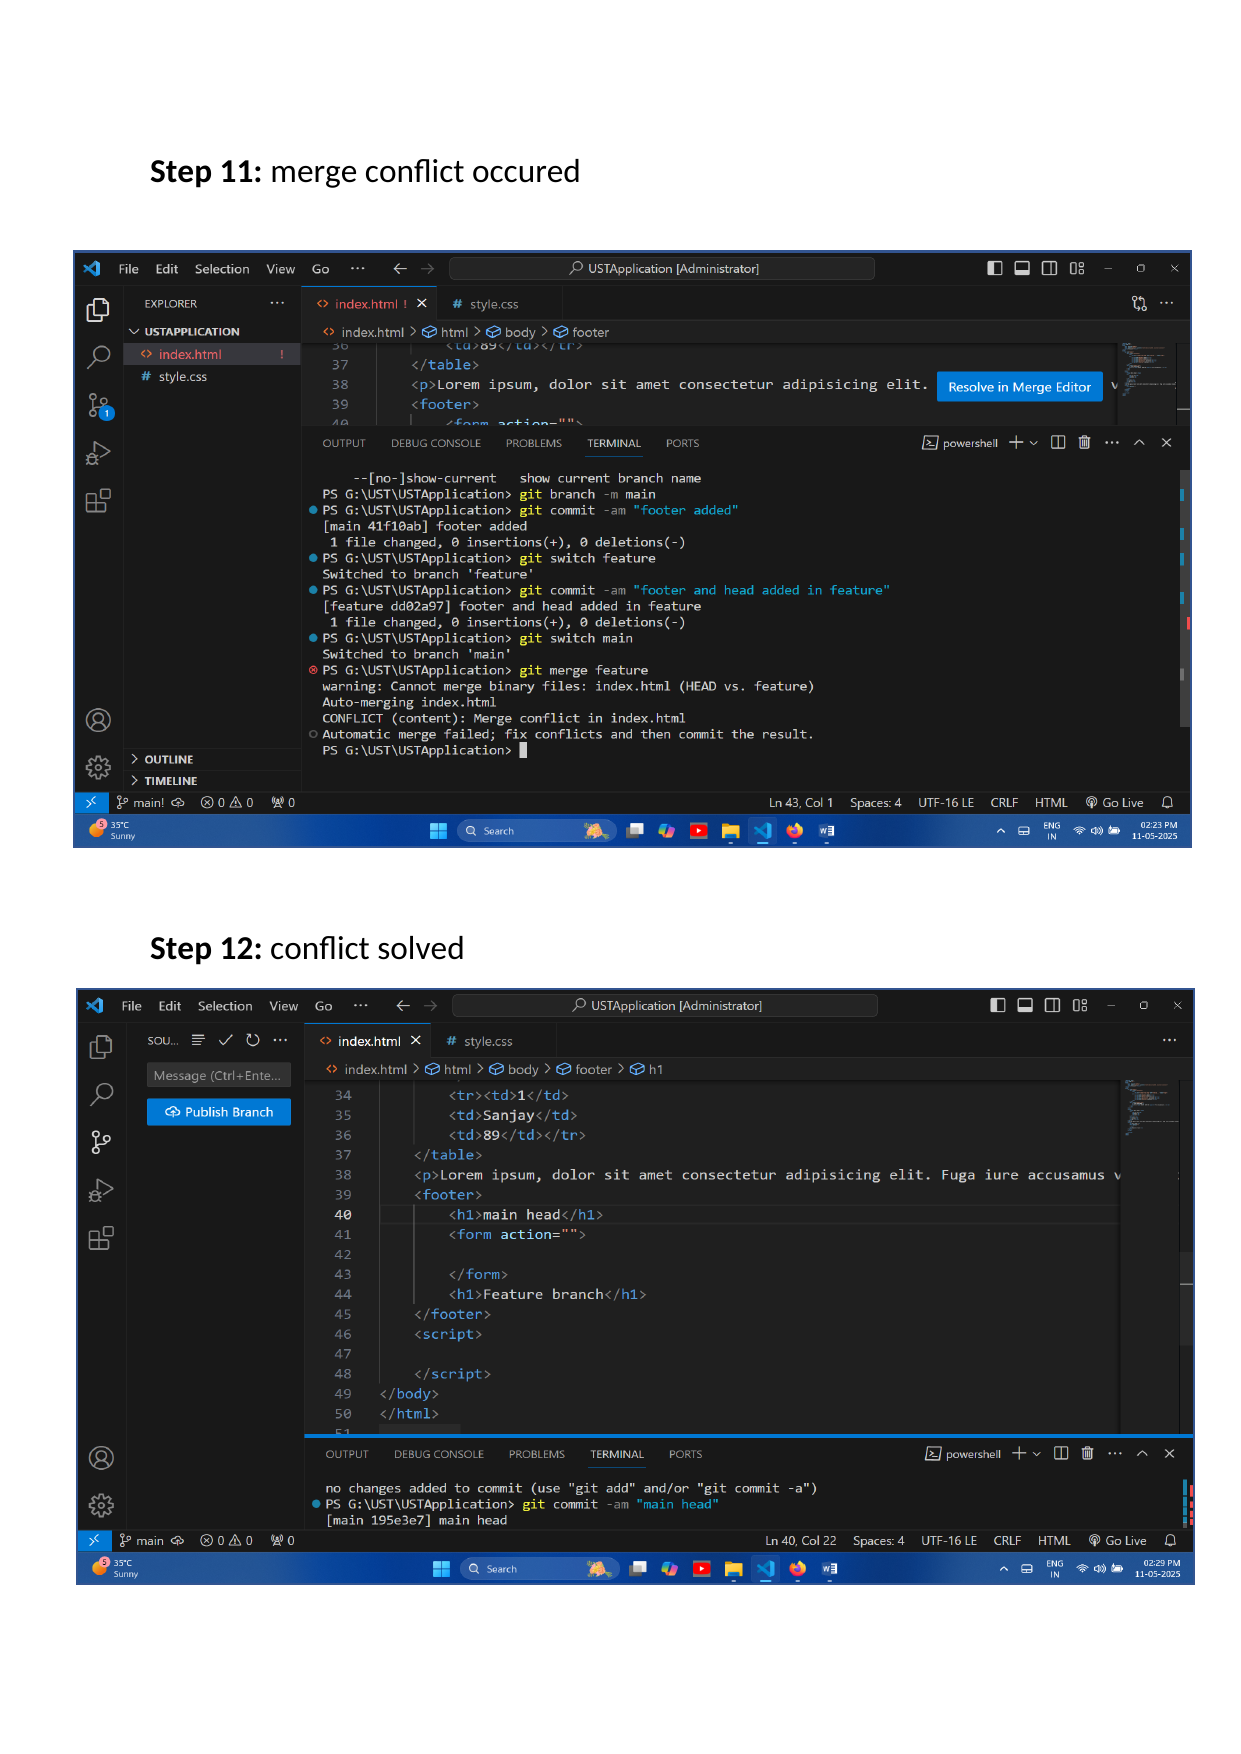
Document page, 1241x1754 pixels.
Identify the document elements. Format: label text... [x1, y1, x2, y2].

text Step 11: merge conflict occured [150, 150, 1090, 191]
picture [78, 990, 1193, 1583]
picture [75, 253, 1190, 846]
text Step 12: conflict solved [150, 927, 1090, 968]
